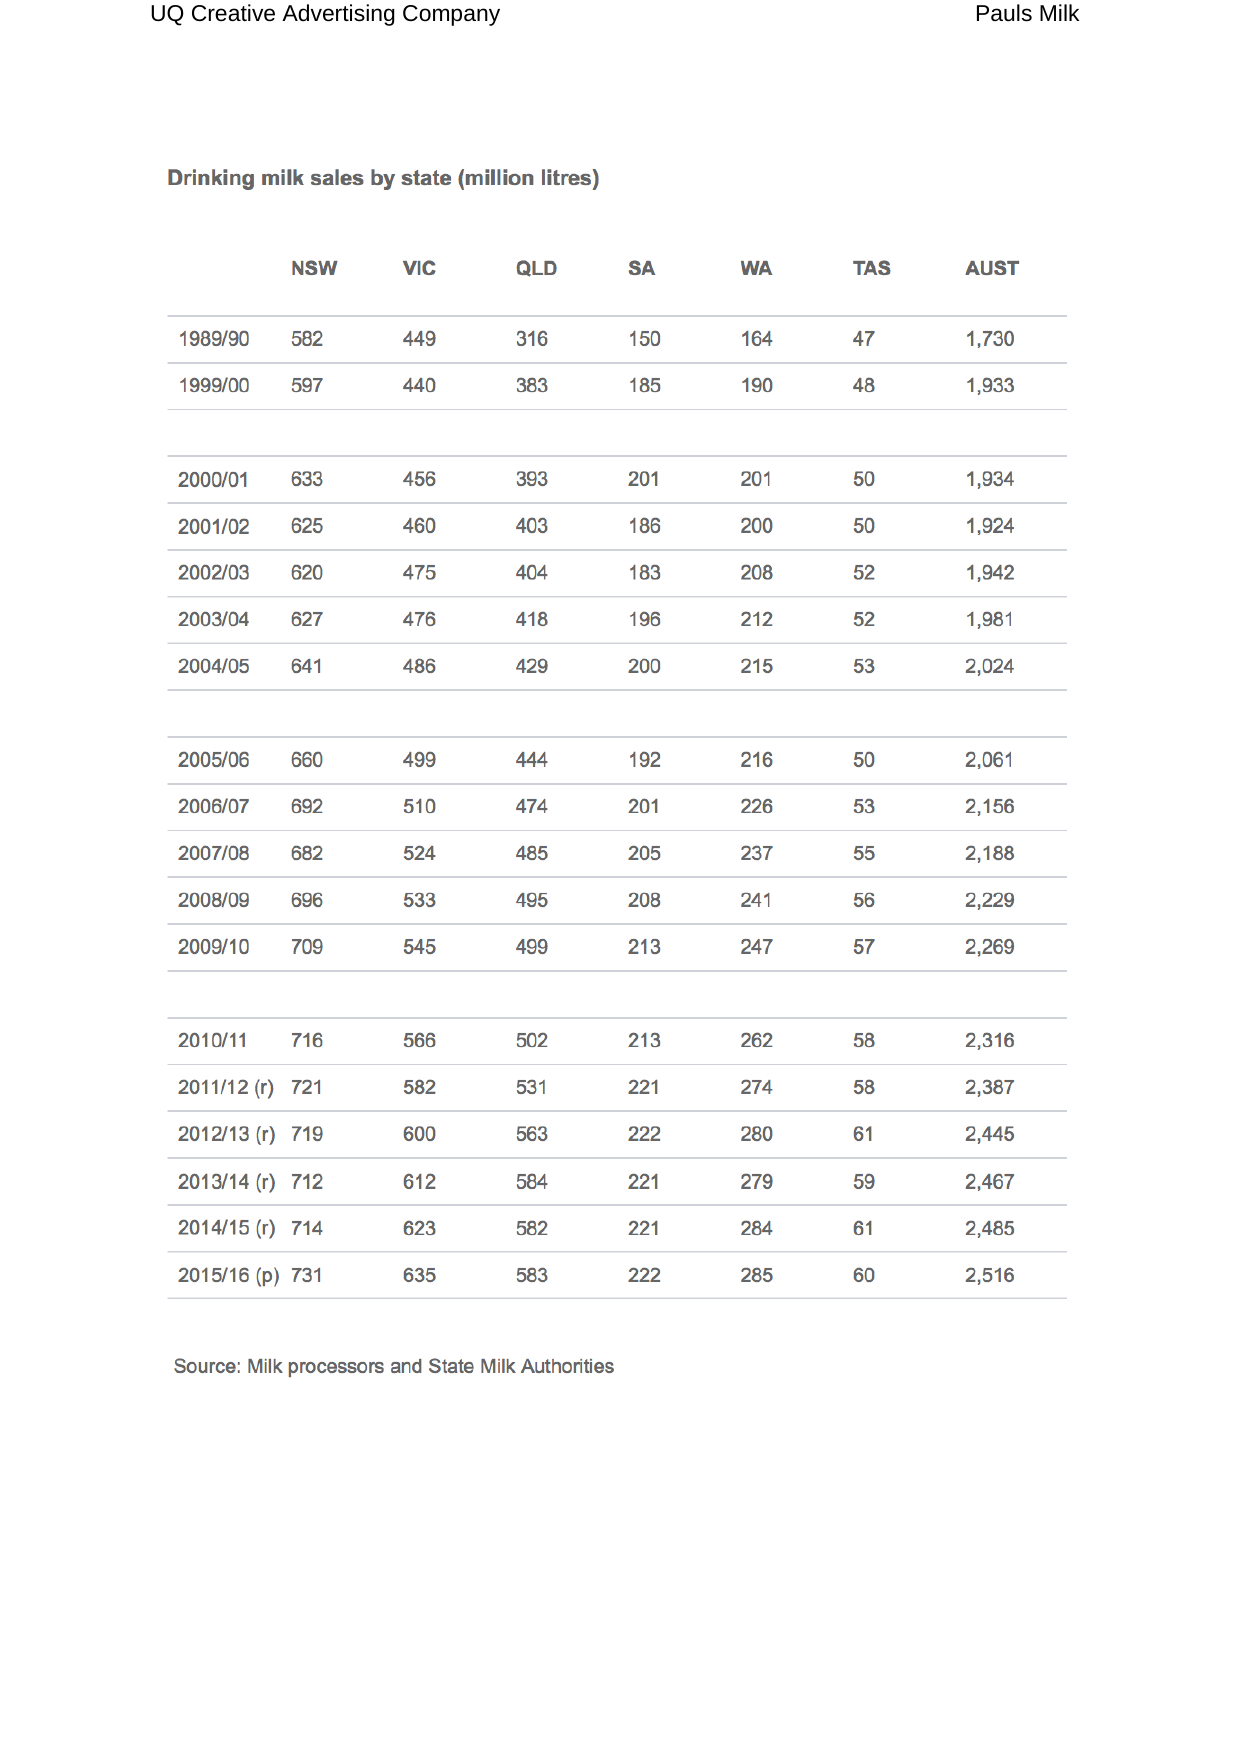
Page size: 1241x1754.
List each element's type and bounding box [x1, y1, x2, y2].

picture [150, 150, 1091, 1396]
